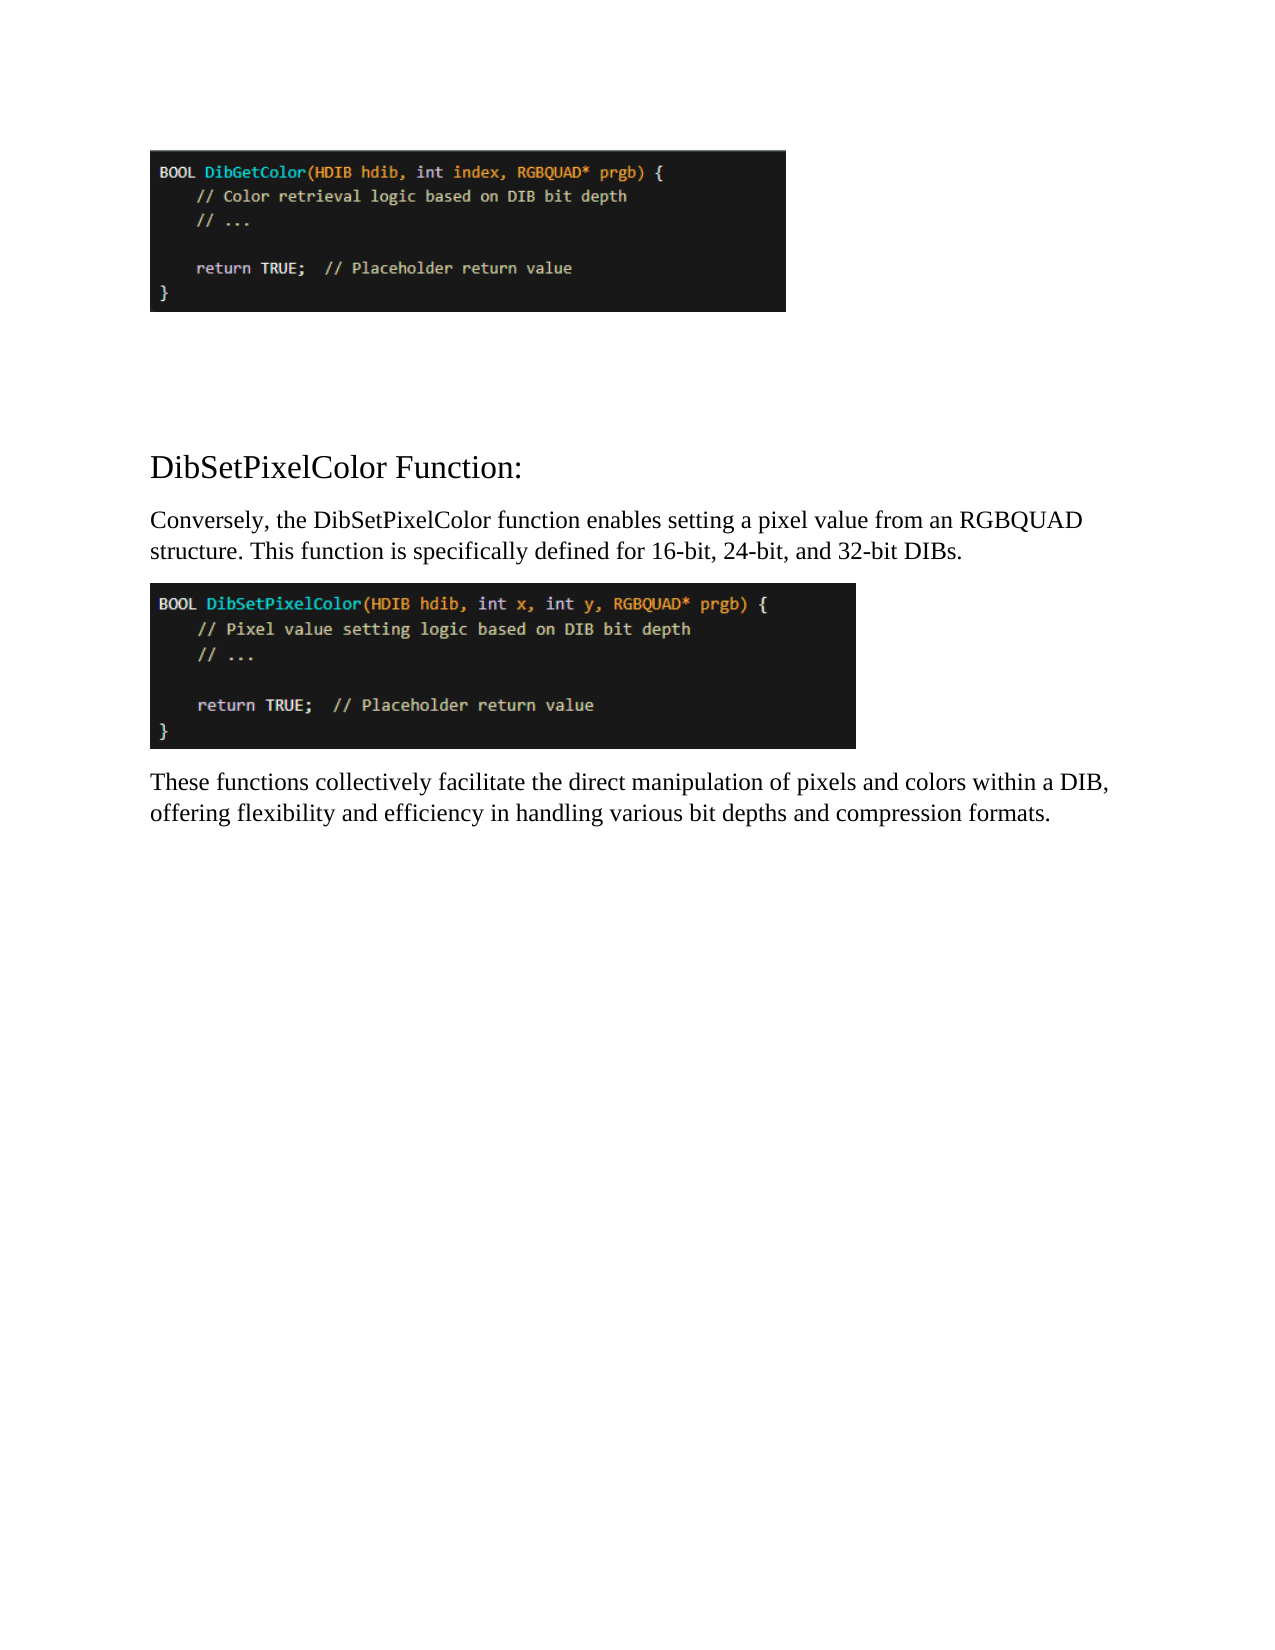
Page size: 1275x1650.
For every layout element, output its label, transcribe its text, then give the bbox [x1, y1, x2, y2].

text Conversely, the DibSetPixelColor function enables setting a pixel value from an RGBQUAD structure. This function is specifically defined for 16-bit, 24-bit, and 32-bit DIBs. [150, 505, 1125, 565]
text These functions collectively facilitate the direct manipulation of pixels and colors within a DIB, offering flexibility and efficiency in handling various bit depths and compression formats. [150, 767, 1125, 827]
picture [150, 583, 856, 749]
picture [150, 150, 786, 312]
text DibSetPixelColor Function: [150, 447, 1125, 485]
